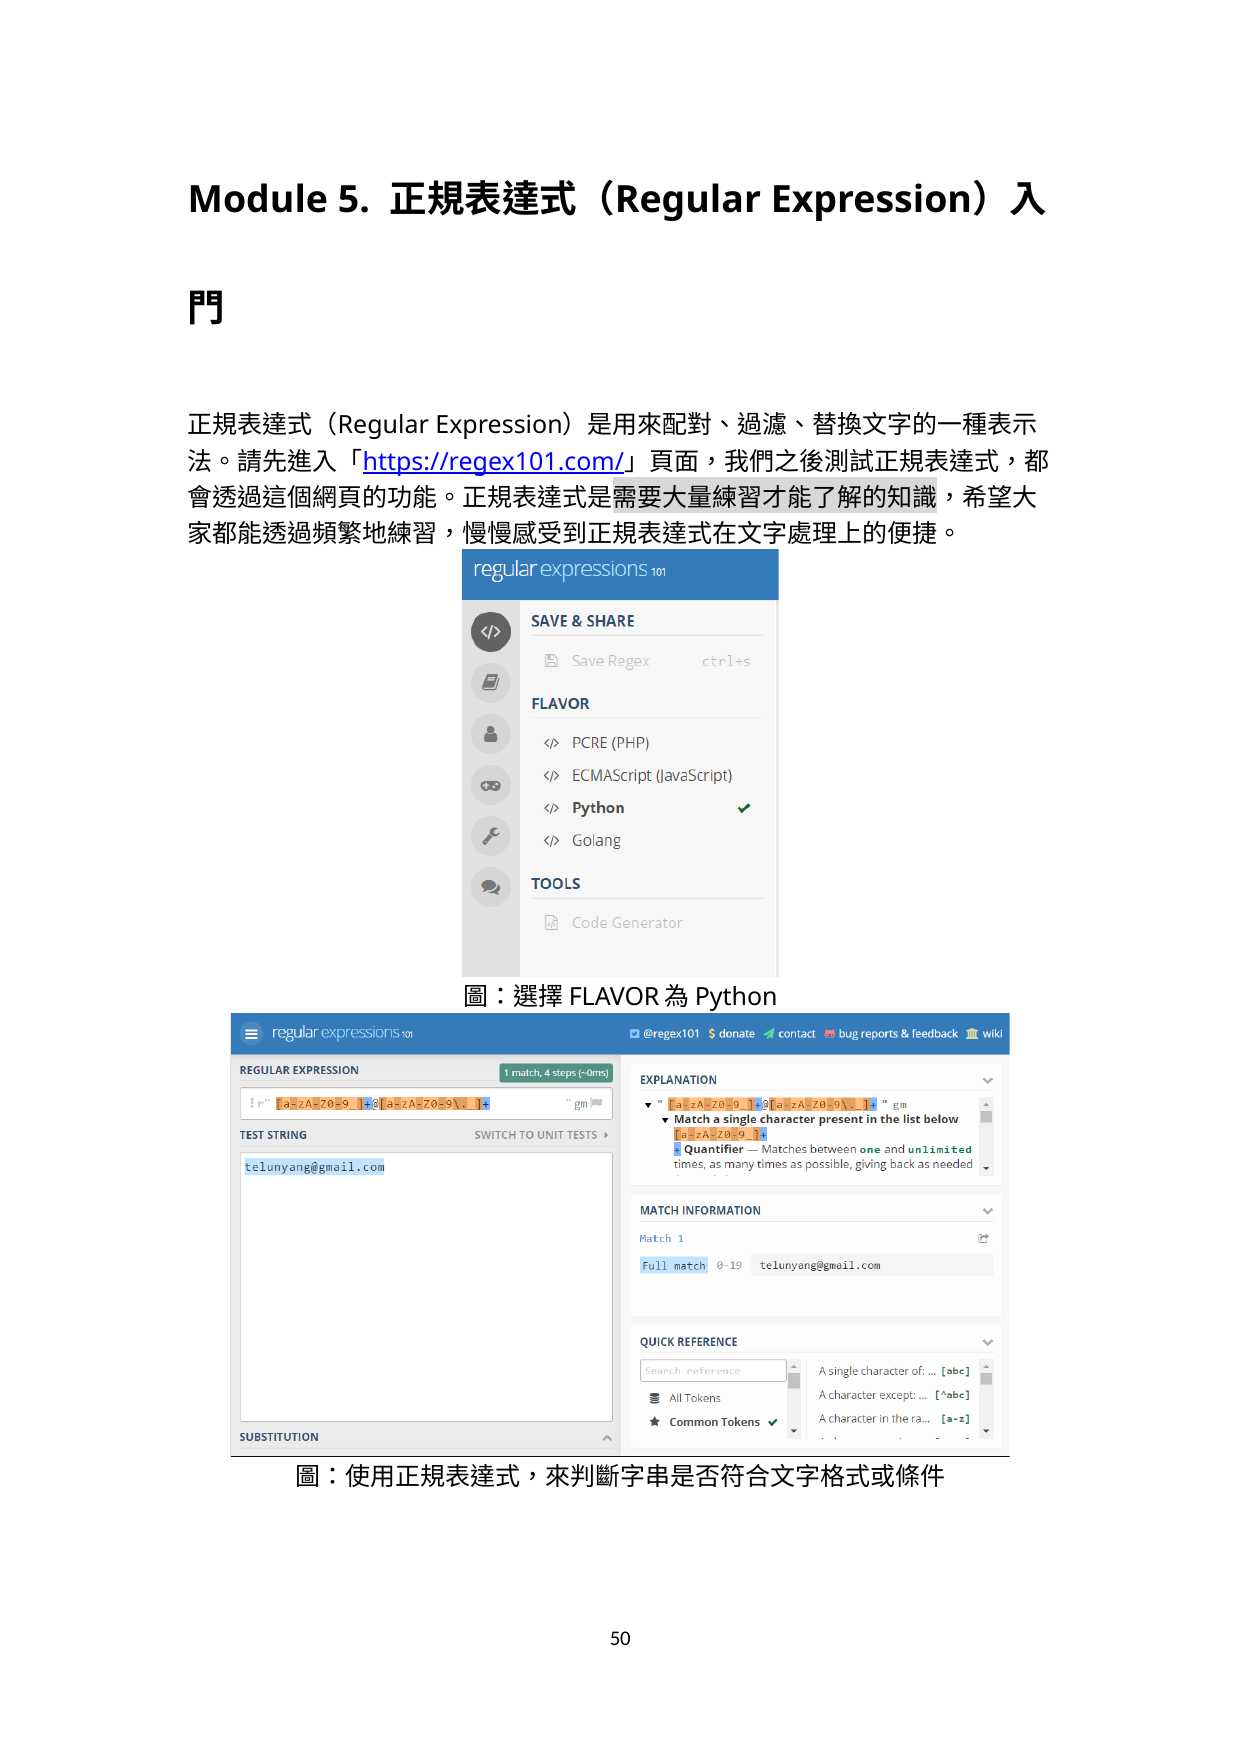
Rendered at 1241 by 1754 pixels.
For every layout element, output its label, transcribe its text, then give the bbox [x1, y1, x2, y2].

text 正規表達式（Regular Expression）是用來配對、過濾、替換文字的一種表示法。請先進入「https://regex101.com/」頁面，我們之後測試正規表達式，都會透過這個網頁的功能。正規表達式是需要大量練習才能了解的知識，希望大家都能透過頻繁地練習，慢慢感受到正規表達式在文字處理上的便捷。 [187, 405, 1053, 550]
text 圖：選擇 FLAVOR為Python [187, 977, 1053, 1013]
picture [230, 1013, 1010, 1457]
subtitle Module 5. 正規表達式（Regular Expression）入門 [187, 169, 1053, 332]
text 圖：使用正規表達式，來判斷字串是否符合文字格式或條件 [187, 1457, 1053, 1493]
picture [461, 549, 779, 977]
